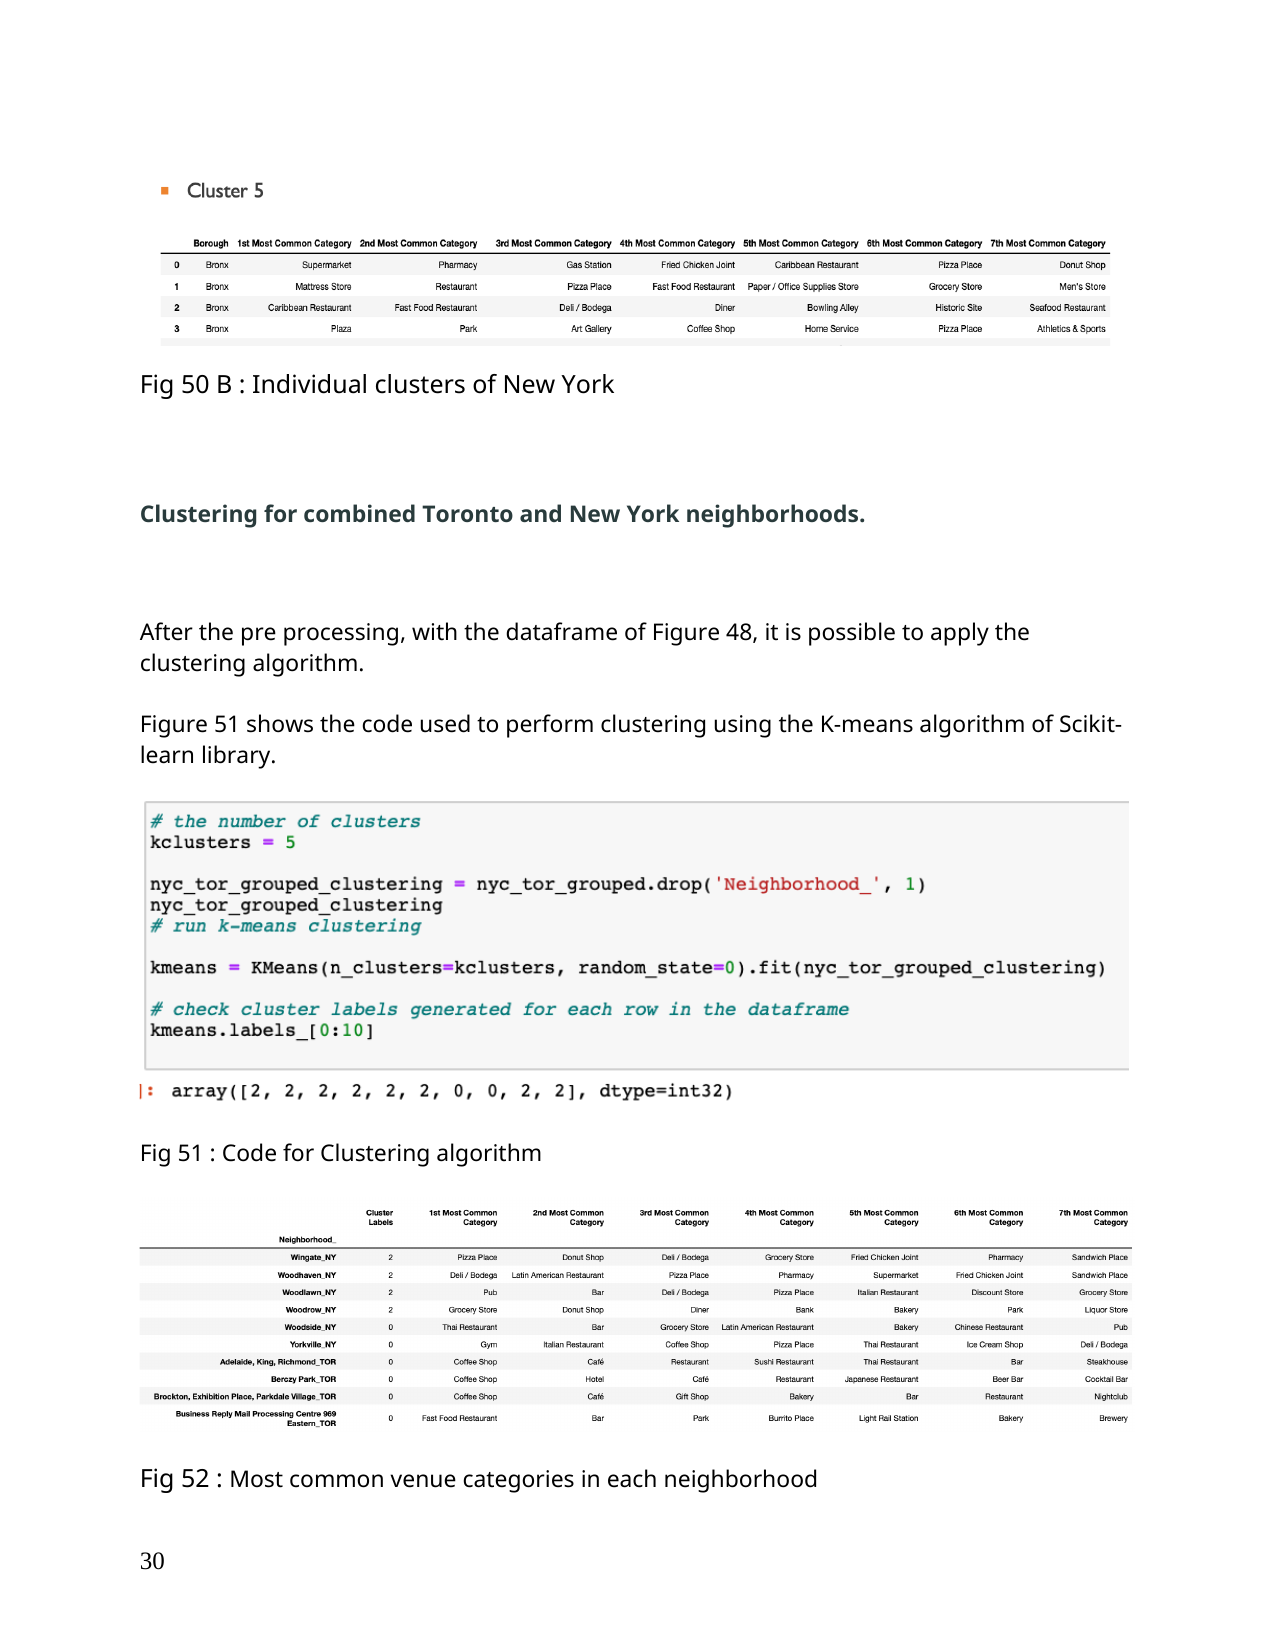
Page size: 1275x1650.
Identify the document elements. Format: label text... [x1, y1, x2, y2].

subtitle Clustering for combined Toronto and New York neighborhoods. [139, 498, 1136, 529]
text Fig 52 : Most common venue categories in each neighborhood [139, 1461, 1136, 1495]
picture [139, 1197, 1136, 1432]
text Fig 51 : Code for Clustering algorithm [139, 1137, 1136, 1168]
picture [139, 799, 1129, 1108]
text Figure 51 shows the code used to perform clustering using the K-means algorithm of Scikit-learn library. [139, 708, 1136, 770]
text Fig 50 B : Individual clusters of New York [139, 367, 1136, 401]
text After the pre processing, with the dataframe of Figure 48, it is possible to apply the clustering algorithm. [139, 616, 1136, 679]
picture [139, 166, 1136, 367]
